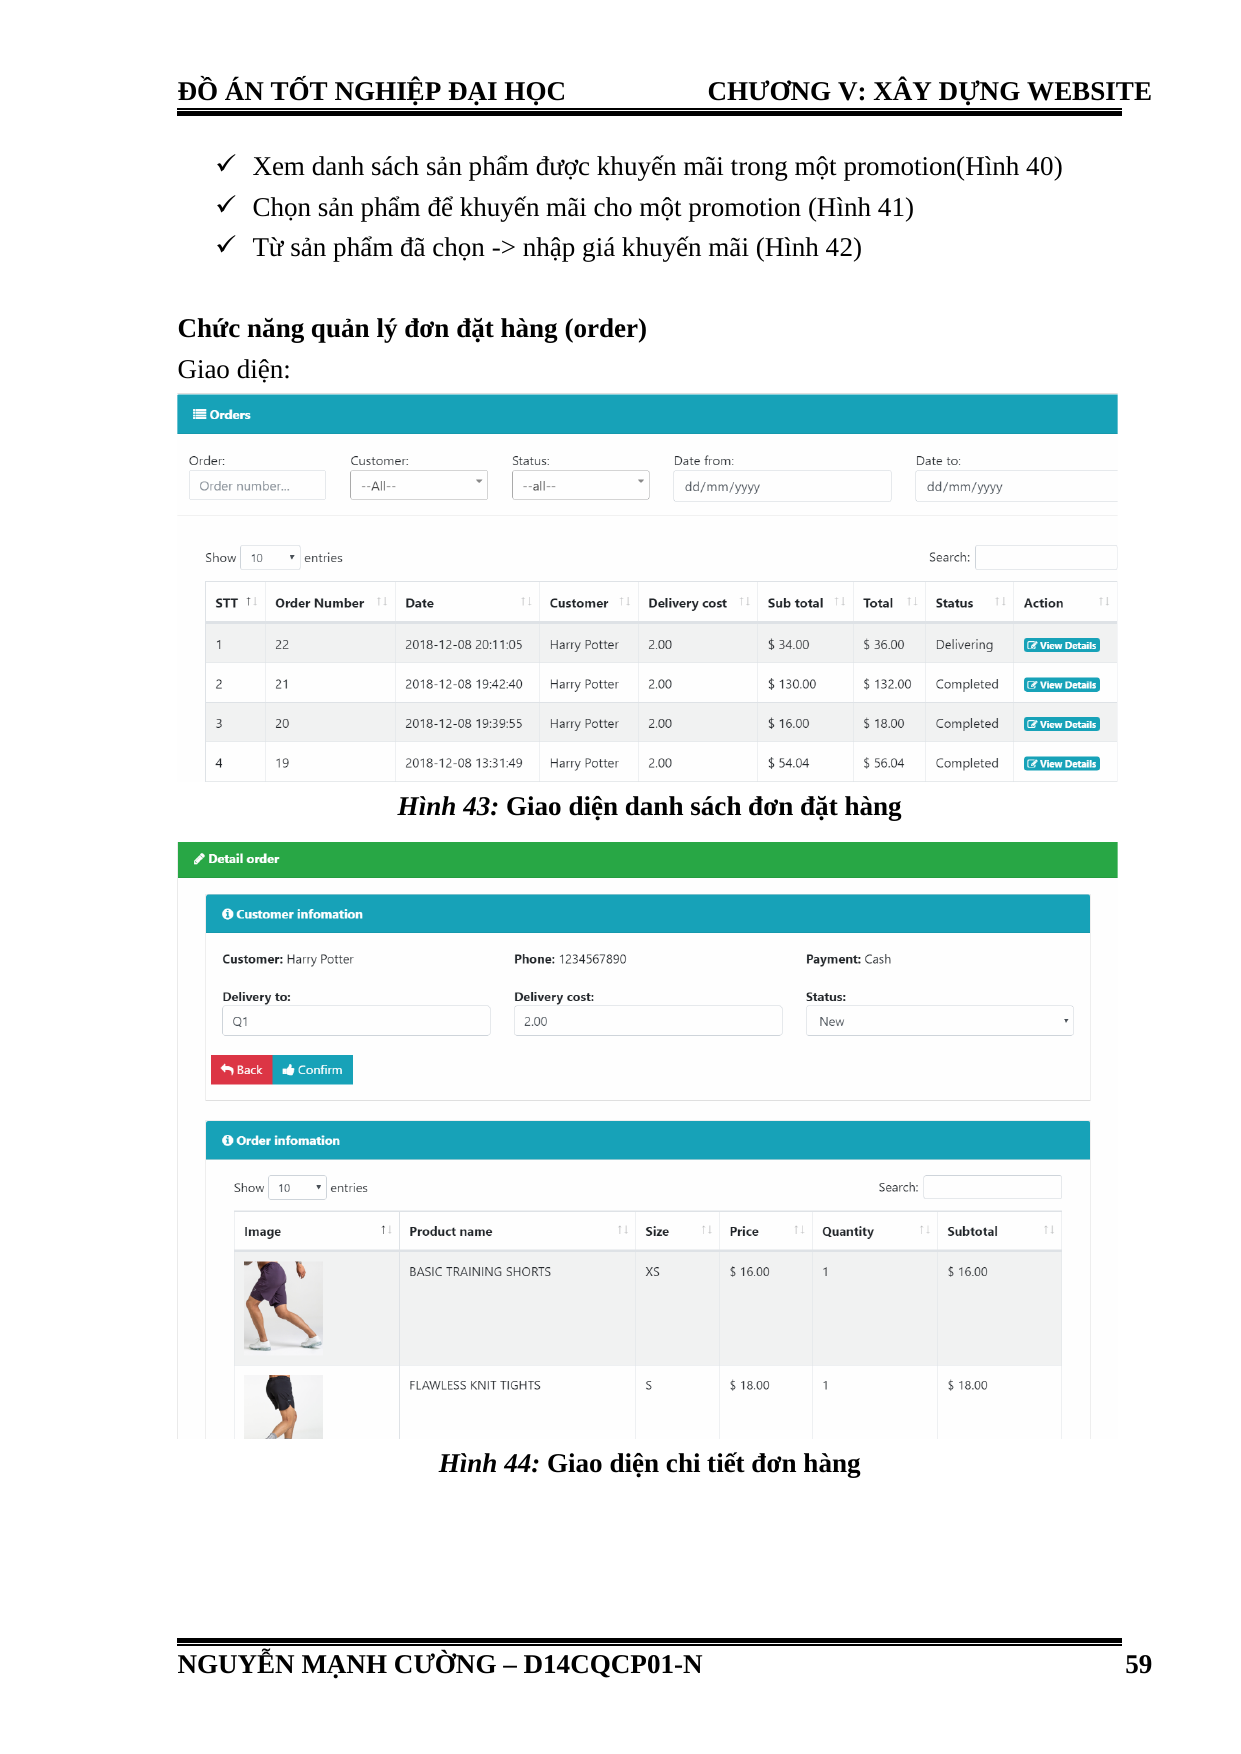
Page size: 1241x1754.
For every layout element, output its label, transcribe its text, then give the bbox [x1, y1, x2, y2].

picture [177, 393, 1118, 782]
list Xem danh sách sản phẩm được khuyến mãi trong một promotion(Hình 40) [215, 150, 1122, 181]
list Chọn sản phẩm để khuyến mãi cho một promotion (Hình 41) [215, 191, 1122, 222]
picture [177, 842, 1118, 1439]
text Hình : Giao diện danh sách đơn đặt hàng [177, 790, 1122, 822]
text Chức năng quản lý đơn đặt hàng (order) [177, 312, 1122, 343]
text Giao diện: [177, 353, 1122, 384]
text Hình : Giao diện chi tiết đơn hàng [177, 1447, 1122, 1478]
list Từ sản phẩm đã chọn -> nhập giá khuyến mãi (Hình 42) [215, 231, 1122, 262]
